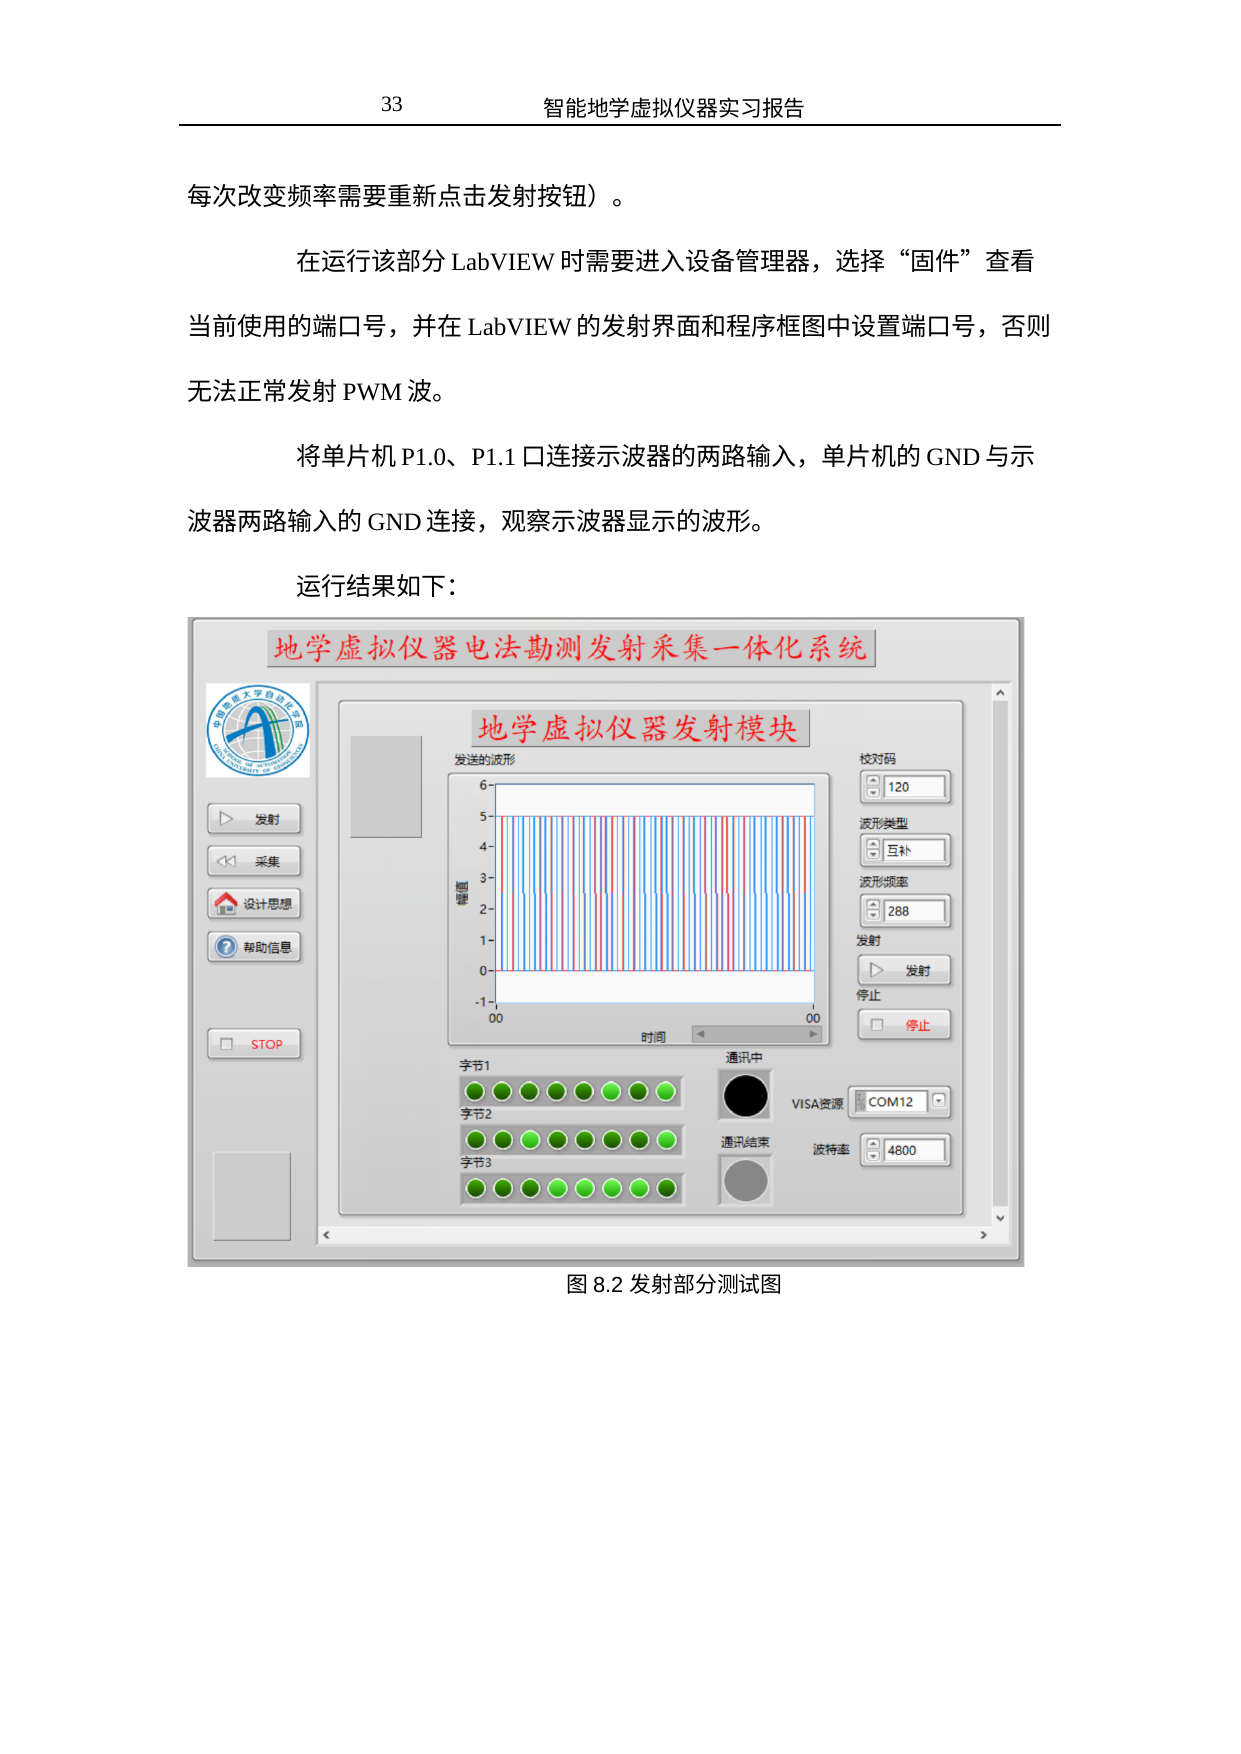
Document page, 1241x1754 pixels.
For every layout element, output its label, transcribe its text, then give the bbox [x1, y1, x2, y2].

text 在运行该部分LabVIEW时需要进入设备管理器，选择“固件”查看当前使用的端口号，并在LabVIEW的发射界面和程序框图中设置端口号，否则无法正常发射PWM波。 [187, 227, 1053, 422]
text 将单片机P1.0、P1.1口连接示波器的两路输入，单片机的GND与示波器两路输入的GND连接，观察示波器显示的波形。 [187, 422, 1053, 552]
text 图 8.2 发射部分测试图 [187, 1267, 1053, 1299]
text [187, 162, 1053, 227]
picture [187, 617, 1025, 1267]
text 运行结果如下： [187, 552, 1053, 617]
